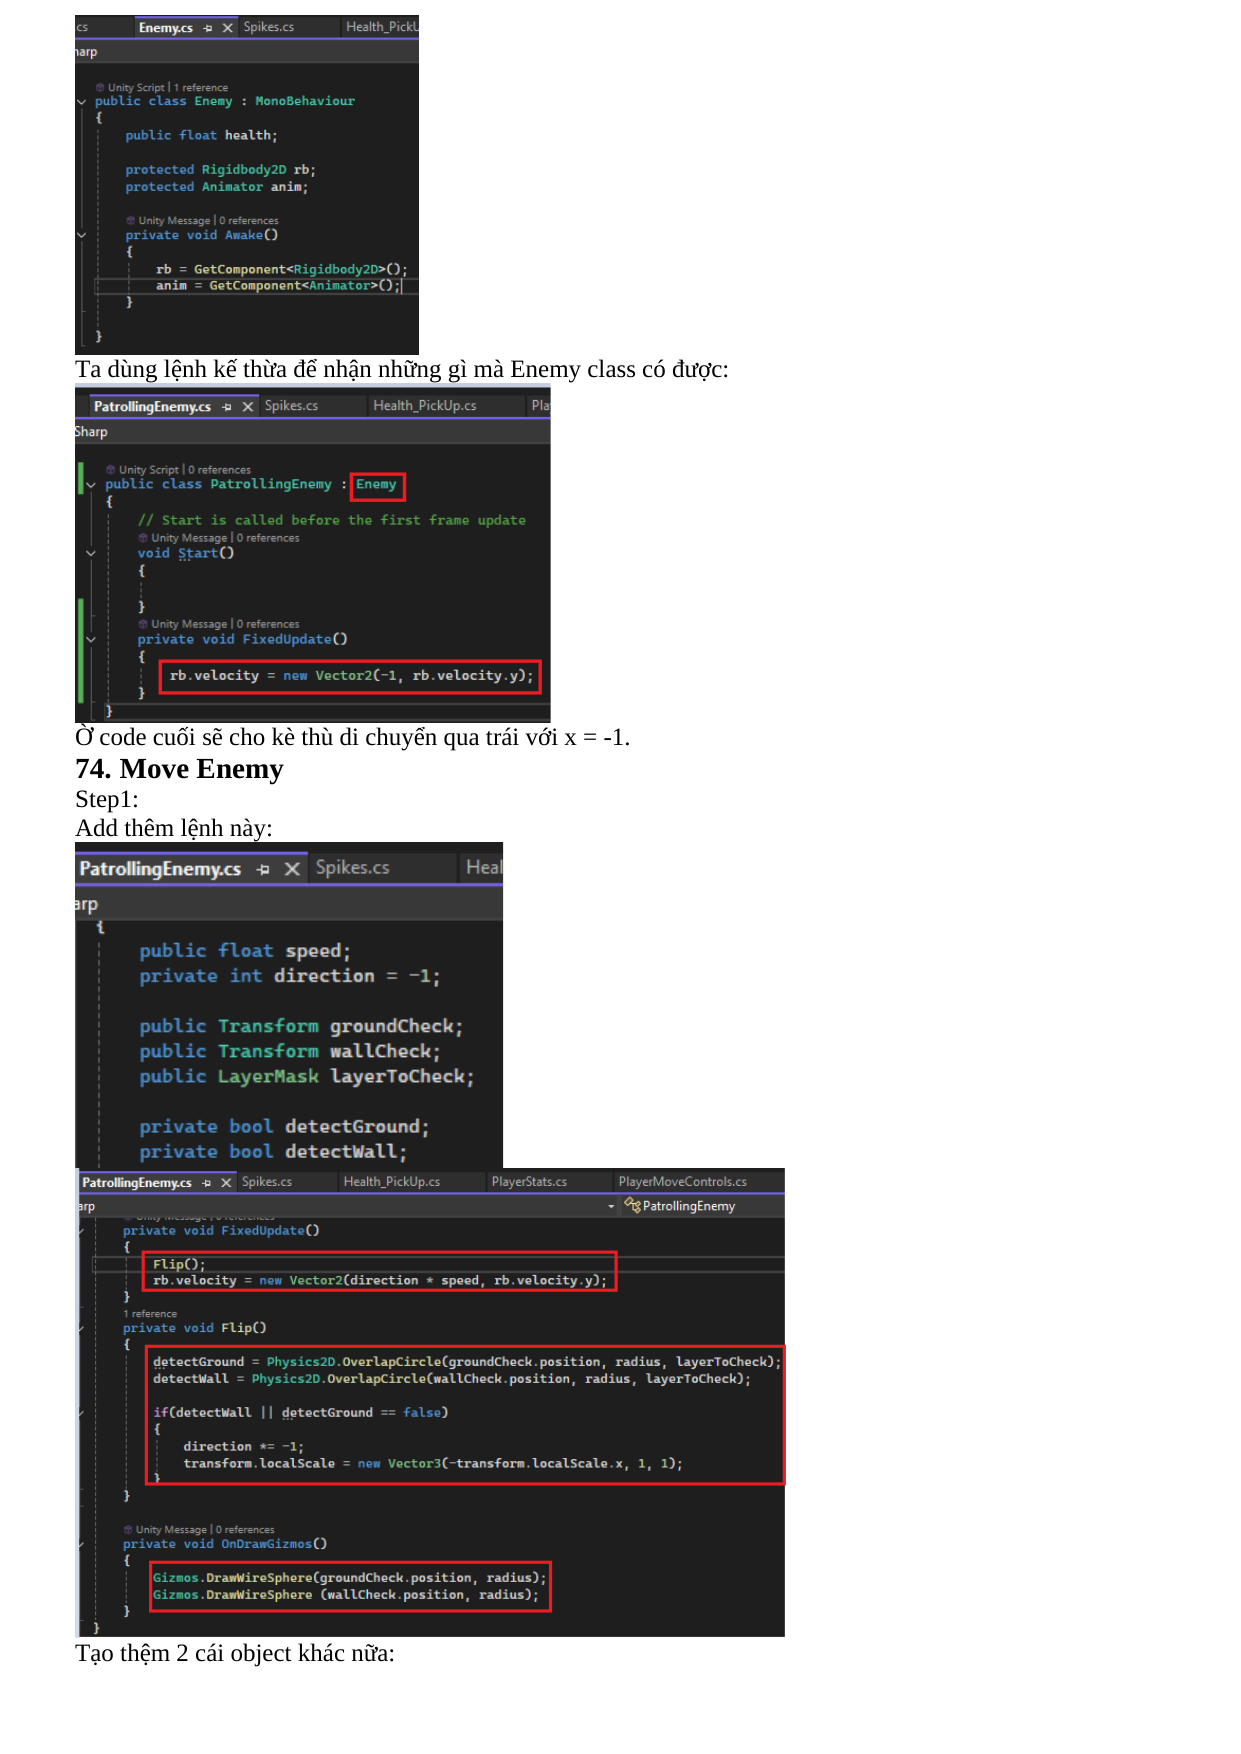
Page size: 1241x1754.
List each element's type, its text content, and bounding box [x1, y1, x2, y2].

subtitle Move Enemy [75, 751, 1165, 784]
text Ta dùng lệnh kế thừa để nhận những gì mà Enemy class có được: [75, 354, 1165, 383]
picture [75, 15, 419, 355]
text Ờ code cuối sẽ cho kè thù di chuyển qua trái với x = -1. [75, 722, 1165, 751]
text Tạo thệm 2 cái object khác nữa: [75, 1638, 1165, 1666]
picture [75, 842, 787, 1638]
text Add thêm lệnh này: [75, 813, 1165, 842]
text Step1: [75, 784, 1165, 813]
picture [75, 383, 551, 723]
